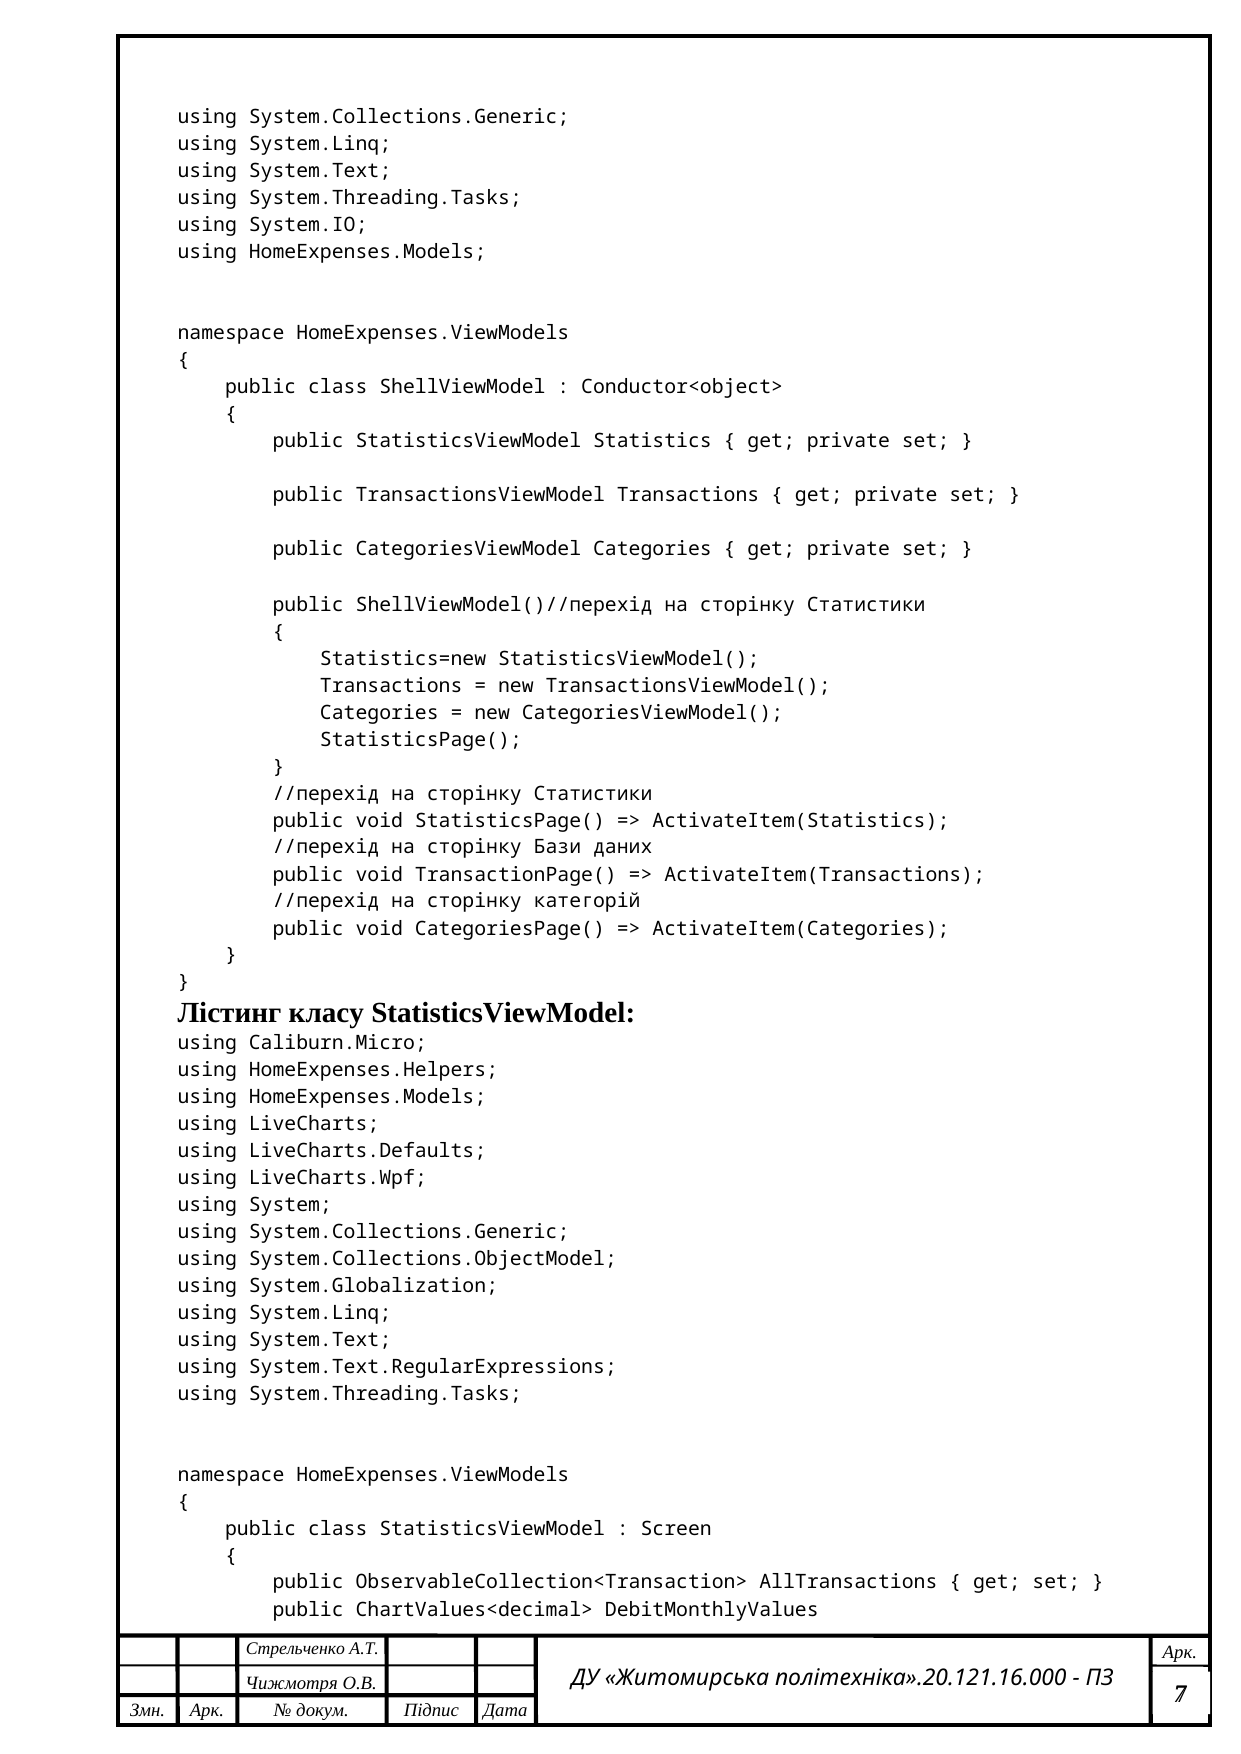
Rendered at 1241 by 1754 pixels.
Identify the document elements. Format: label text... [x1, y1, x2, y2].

text { [177, 345, 1152, 372]
text using LiveCharts; [177, 1109, 1152, 1136]
text namespace HomeExpenses.ViewModels [177, 1460, 1152, 1487]
text using System.IO; [177, 211, 1152, 237]
text //перехід на сторінку категорій [177, 887, 1152, 914]
text public class ShellViewModel : Conductor<object> [177, 372, 1152, 399]
text using System.Text; [177, 157, 1152, 183]
text Transactions = new TransactionsViewModel(); [177, 671, 1152, 698]
text //перехід на сторінку Статистики [177, 779, 1152, 806]
text public class StatisticsViewModel : Screen [177, 1514, 1152, 1541]
text public void StatisticsPage() => ActivateItem(Statistics); [177, 806, 1152, 833]
text public void CategoriesPage() => ActivateItem(Categories); [177, 914, 1152, 941]
text { [177, 399, 1152, 426]
text } [177, 968, 1152, 995]
text using System.Threading.Tasks; [177, 183, 1152, 211]
text } [177, 941, 1152, 968]
text using Caliburn.Micro; [177, 1028, 1152, 1055]
text namespace HomeExpenses.ViewModels [177, 318, 1152, 345]
text //перехід на сторінку Бази даних [177, 833, 1152, 860]
text using System.Collections.ObjectModel; [177, 1244, 1152, 1271]
text { [177, 617, 1152, 644]
text { [177, 1487, 1152, 1514]
text using System.Globalization; [177, 1271, 1152, 1298]
text using System.Linq; [177, 129, 1152, 157]
text public TransactionsViewModel Transactions { get; private set; } [177, 480, 1152, 507]
text using LiveCharts.Defaults; [177, 1136, 1152, 1163]
text public CategoriesViewModel Categories { get; private set; } [177, 534, 1152, 561]
text using System.Collections.Generic; [177, 103, 1152, 129]
text { [177, 1541, 1152, 1568]
text using System.Linq; [177, 1298, 1152, 1325]
text Statistics=new StatisticsViewModel(); [177, 644, 1152, 671]
text using HomeExpenses.Helpers; [177, 1055, 1152, 1082]
text using System.Text; [177, 1325, 1152, 1352]
text Categories = new CategoriesViewModel(); [177, 698, 1152, 725]
text StatisticsPage(); [177, 725, 1152, 752]
text using System.Collections.Generic; [177, 1217, 1152, 1244]
text using HomeExpenses.Models; [177, 1082, 1152, 1109]
text Лістинг класу StatisticsViewModel: [177, 995, 1152, 1028]
text using System.Threading.Tasks; [177, 1379, 1152, 1406]
text public ChartValues<decimal> DebitMonthlyValues [177, 1595, 1152, 1622]
text using LiveCharts.Wpf; [177, 1163, 1152, 1190]
text public ShellViewModel()//перехід на сторінку Статистики [177, 590, 1152, 617]
text public StatisticsViewModel Statistics { get; private set; } [177, 426, 1152, 453]
text public void TransactionPage() => ActivateItem(Transactions); [177, 860, 1152, 887]
text using System.Text.RegularExpressions; [177, 1352, 1152, 1379]
text using System; [177, 1190, 1152, 1217]
text public ObservableCollection<Transaction> AllTransactions { get; set; } [177, 1568, 1152, 1595]
text } [177, 752, 1152, 779]
text using HomeExpenses.Models; [177, 237, 1152, 264]
